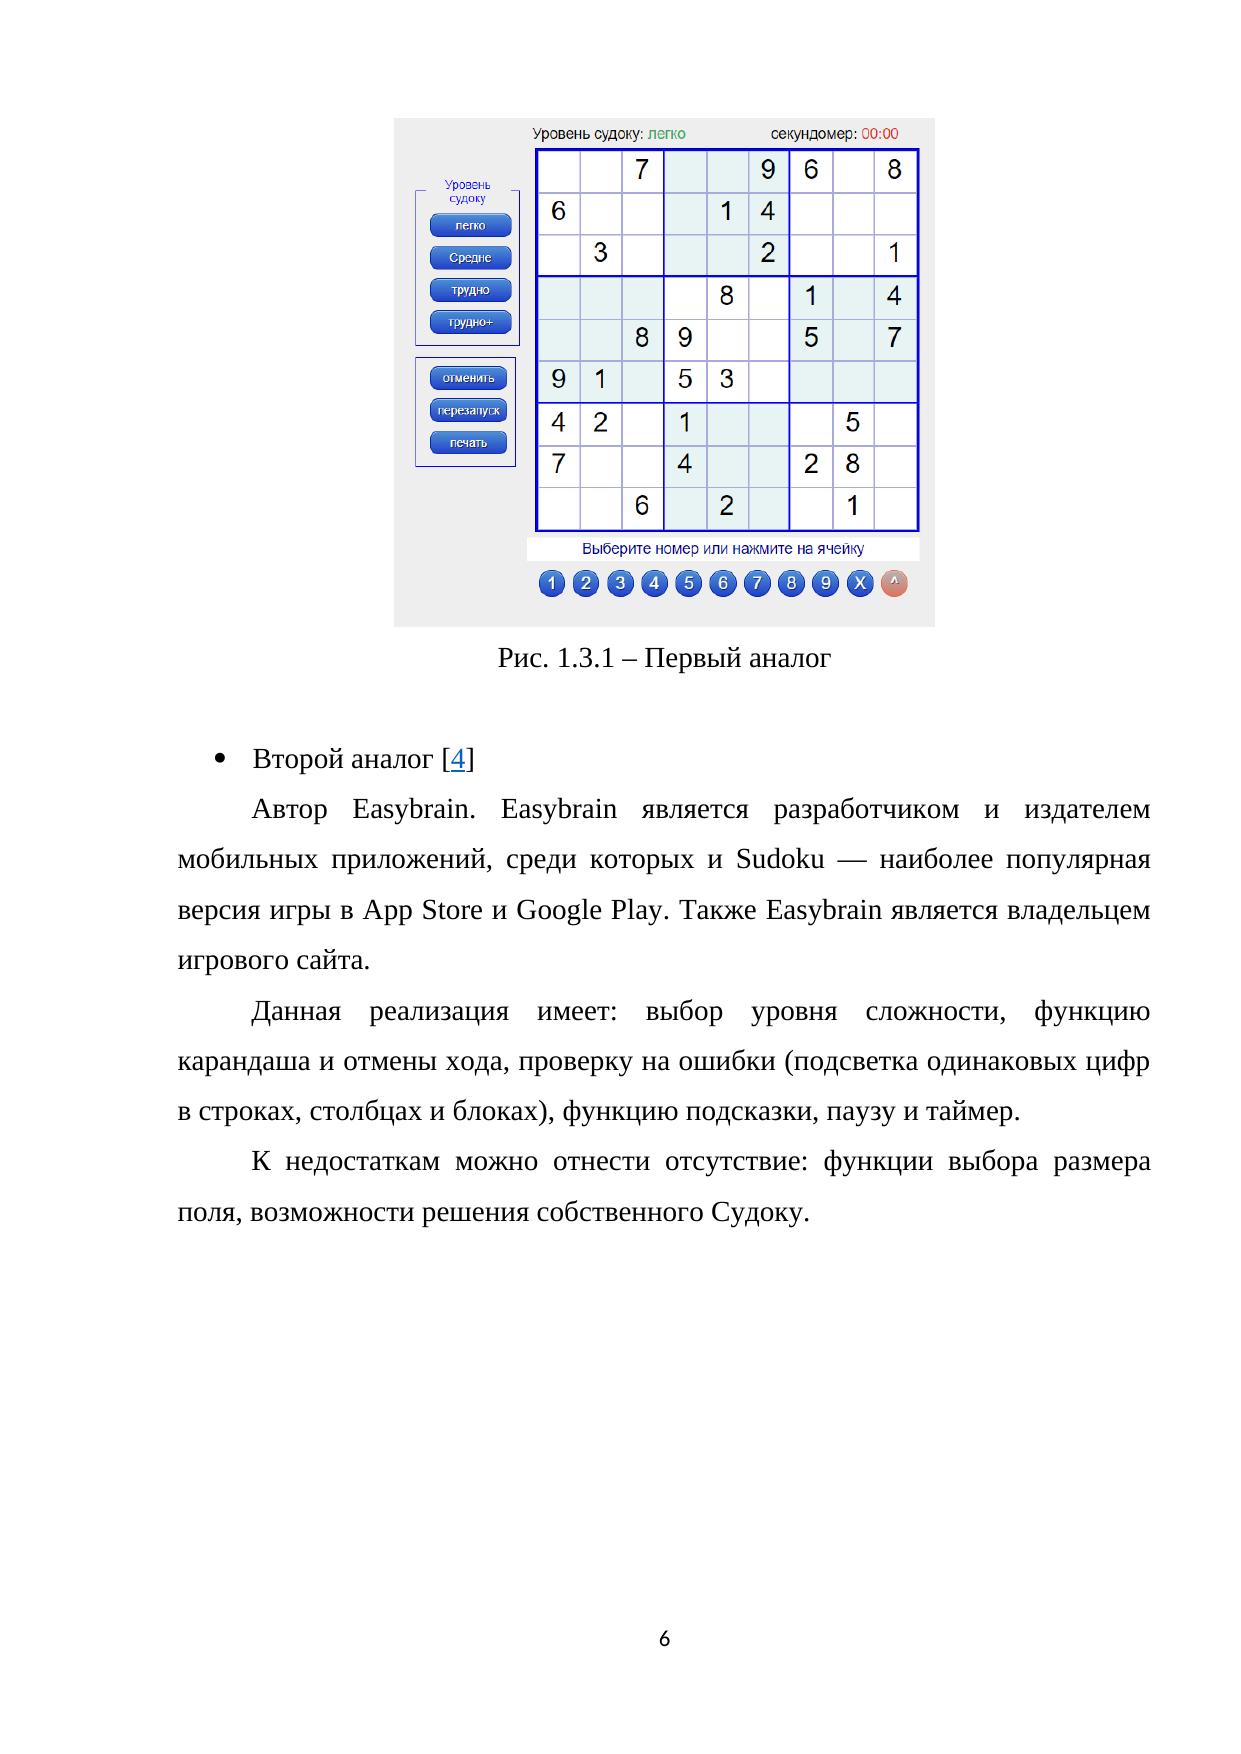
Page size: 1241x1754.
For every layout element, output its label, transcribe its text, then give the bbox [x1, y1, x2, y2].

list Рис. 1.3.1 – Первый аналог [177, 640, 1152, 674]
list Второй аналог [4] [215, 741, 1152, 774]
list Автор Easybrain. Easybrain является разработчиком и издателем мобильных приложений, среди которых и Sudoku — наиболее популярная версия игры в App Store и Google Play. Также Easybrain является владельцем игрового сайта. [177, 791, 1152, 976]
list Данная реализация имеет: выбор уровня сложности, функцию карандаша и отмены хода, проверку на ошибки (подсветка одинаковых цифр в строках, столбцах и блоках), функцию подсказки, паузу и таймер. [177, 993, 1152, 1127]
list К недостаткам можно отнести отсутствие: функции выбора размера поля, возможности решения собственного Судоку. [177, 1143, 1152, 1227]
picture [393, 118, 935, 627]
